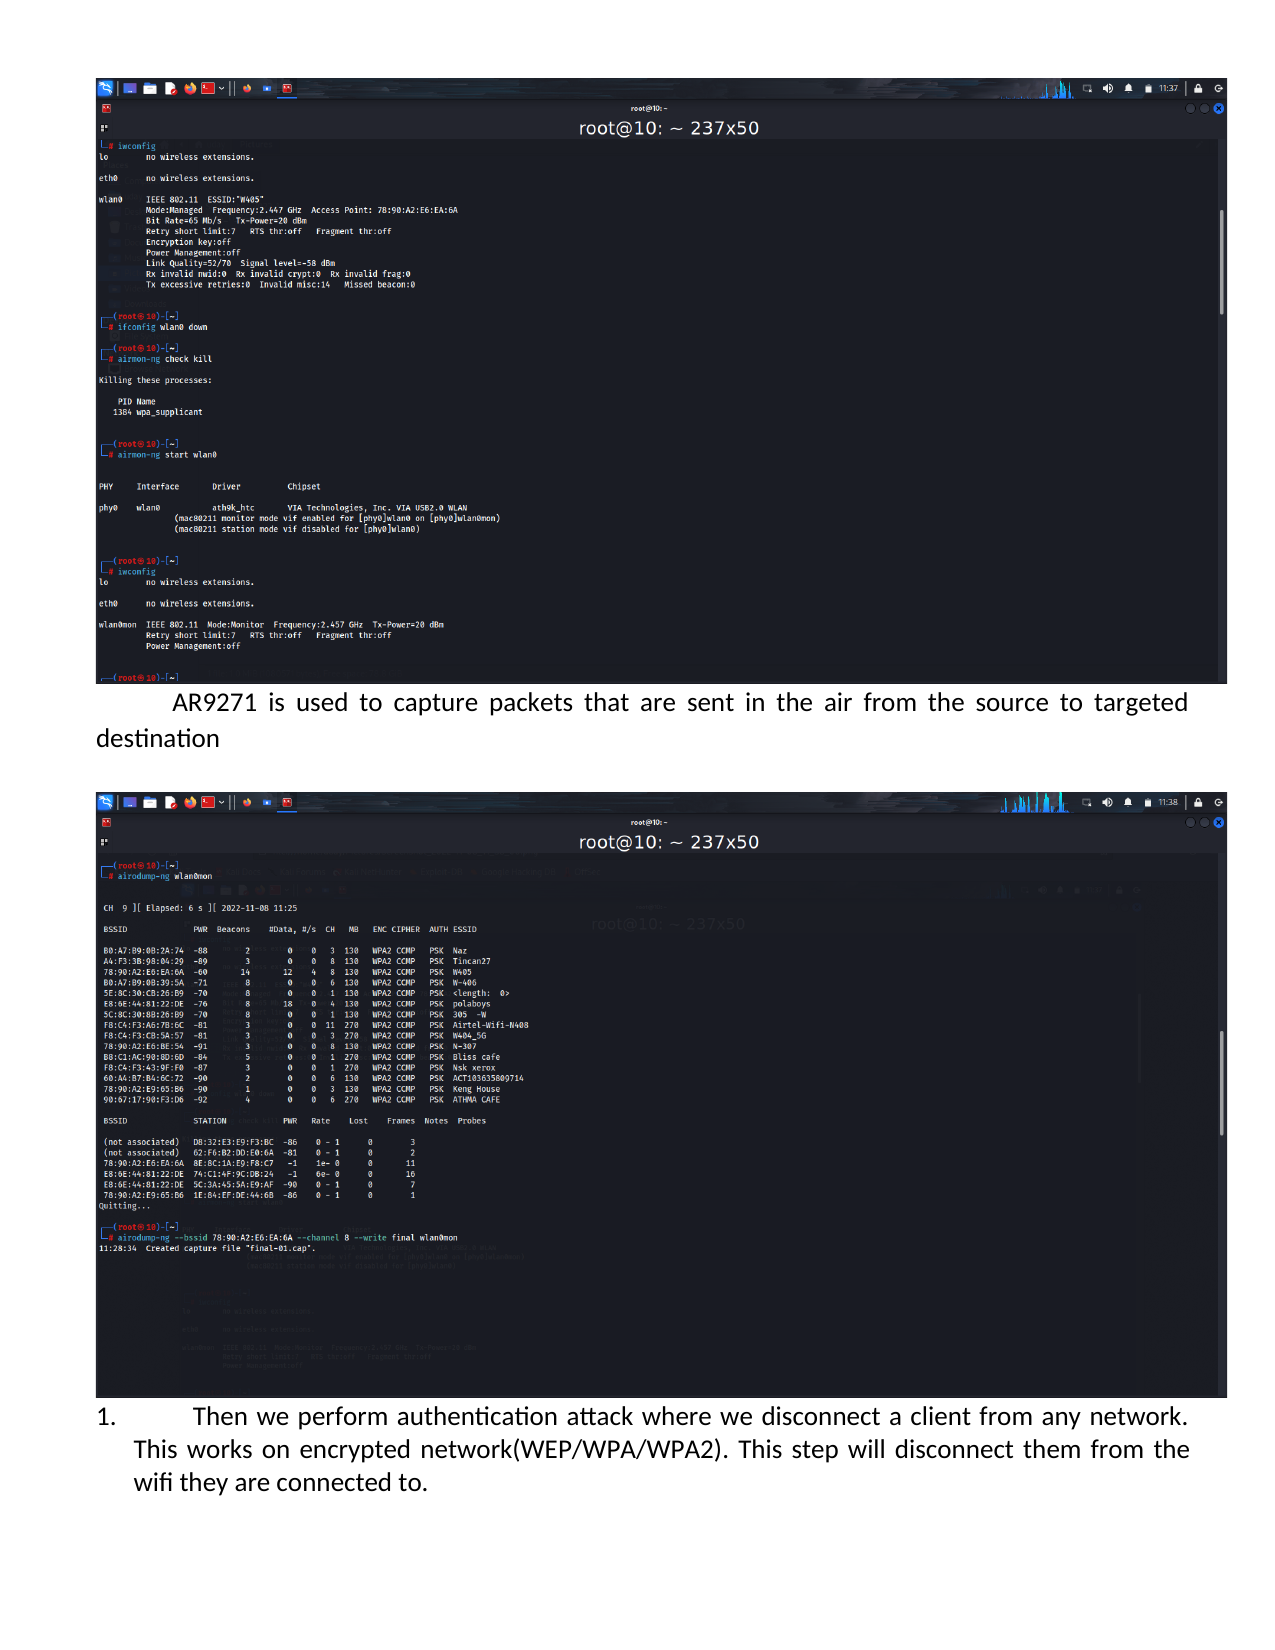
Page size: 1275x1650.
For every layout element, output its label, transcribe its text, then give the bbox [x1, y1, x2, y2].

picture [95, 792, 1228, 1398]
picture [95, 78, 1228, 684]
text AR9271 is used to capture packets that are sent in the air from the source to targeted destination [96, 685, 1192, 754]
list Then we perform authentication attack where we disconnect a client from any network. This works on encrypted network(WEP/WPA/WPA2). This step will disconnect them from the wifi they are connected to. [96, 1399, 1192, 1498]
